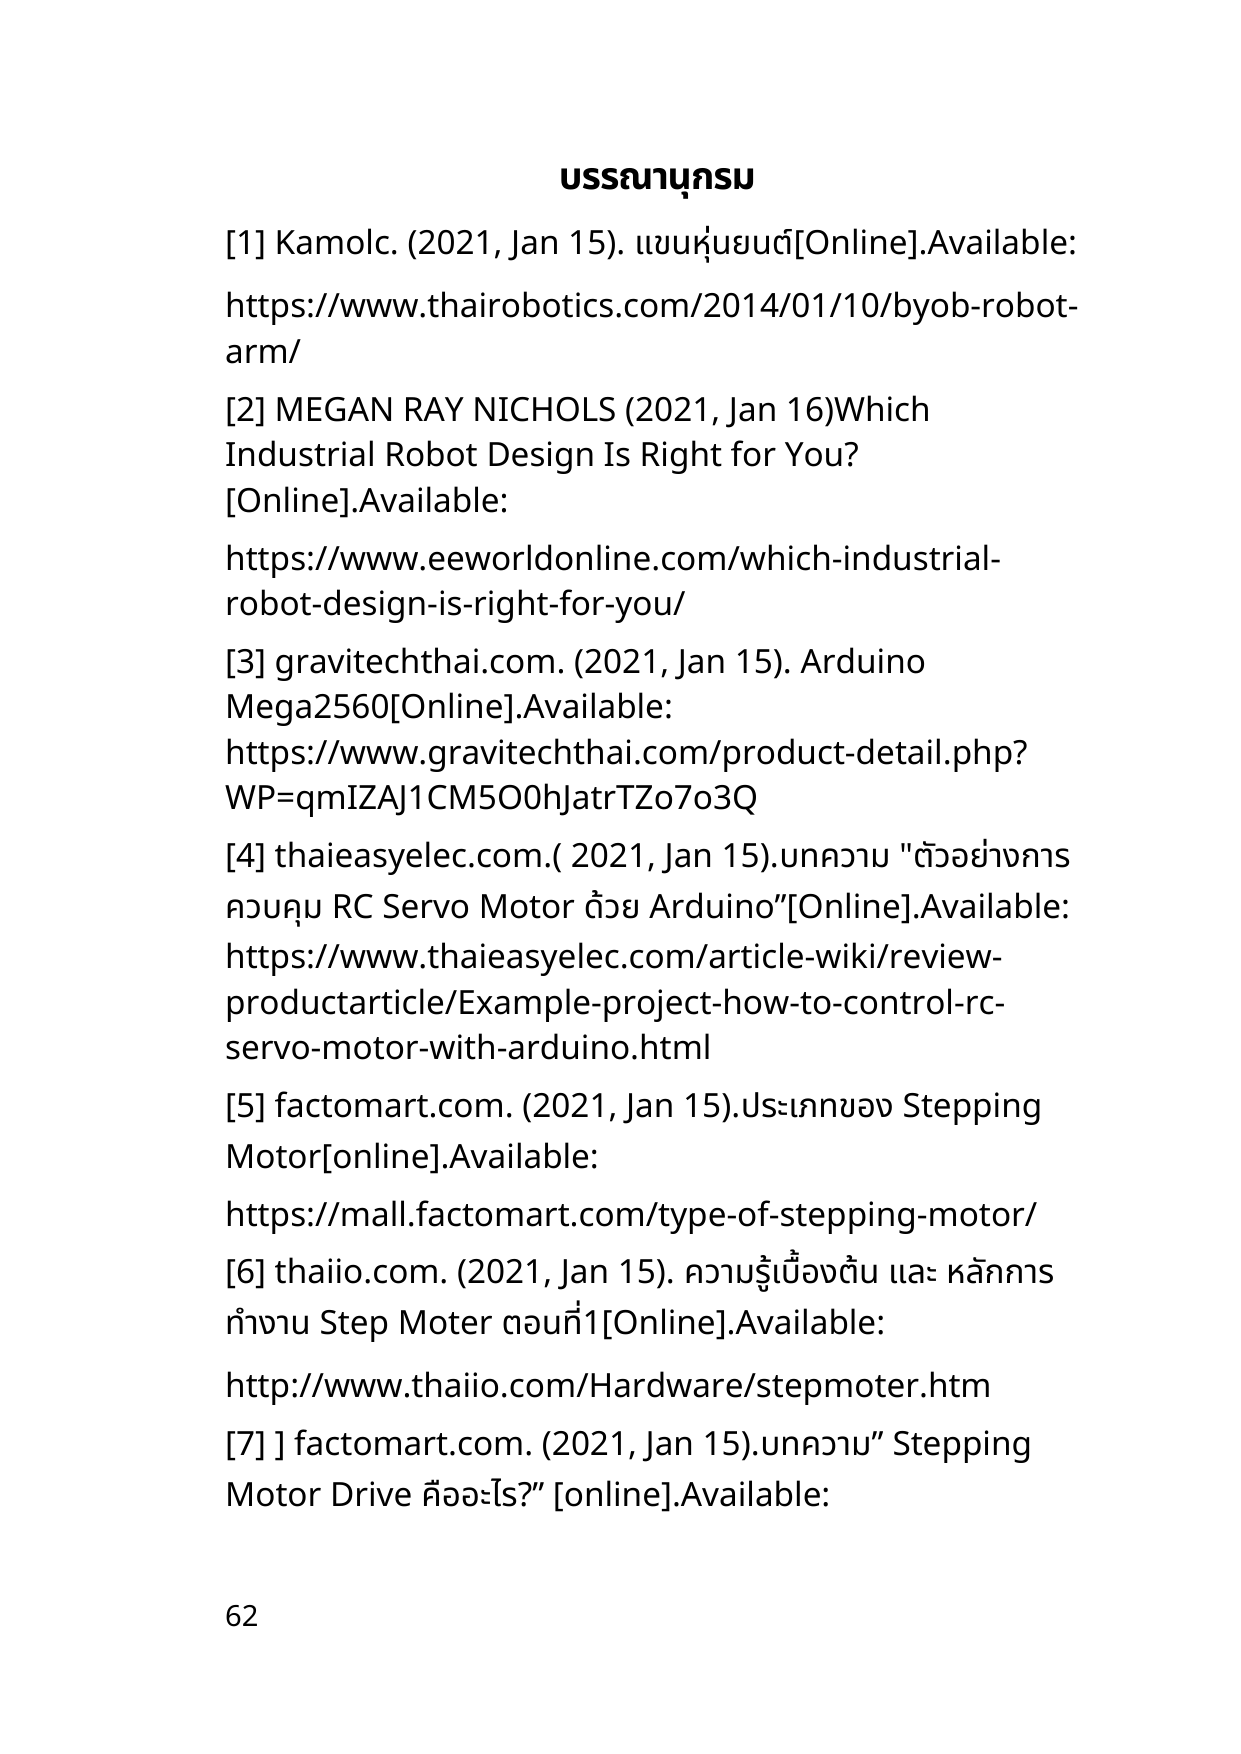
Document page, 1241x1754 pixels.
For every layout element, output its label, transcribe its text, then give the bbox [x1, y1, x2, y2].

text [6] thaiio.com. (2021, Jan 15). ความรู้เบื้องต้น และ หลักการทำงาน Step Moter ตอนที่1[Online].Available: [225, 1248, 1090, 1349]
text http://www.thaiio.com/Hardware/stepmoter.htm [225, 1362, 1090, 1407]
text [2] MEGAN RAY NICHOLS (2021, Jan 16)Which Industrial Robot Design Is Right for You?[Online].Available: [225, 386, 1090, 522]
title บรรณานุกรม [225, 150, 1090, 207]
text [1] Kamolc. (2021, Jan 15). แขนหุ่นยนต์[Online].Available: [225, 219, 1090, 270]
text [4] thaieasyelec.com.( 2021, Jan 15).บทความ "ตัวอย่างการควบคุม RC Servo Motor ด้วย Arduino”[Online].Available: https://www.thaieasyelec.com/article-wiki/review-productarticle/Example-project-how-to-control-rc-servo-motor-with-arduino.html [225, 832, 1090, 1069]
text [7] ] factomart.com. (2021, Jan 15).บทความ” Stepping Motor Drive คืออะไร?” [online].Available: [225, 1420, 1090, 1521]
text [3] gravitechthai.com. (2021, Jan 15). Arduino Mega2560[Online].Available: https://www.gravitechthai.com/product-detail.php?WP=qmIZAJ1CM5O0hJatrTZo7o3Q [225, 638, 1090, 819]
text https://www.eeworldonline.com/which-industrial-robot-design-is-right-for-you/ [225, 534, 1090, 625]
text https://mall.factomart.com/type-of-stepping-motor/ [225, 1190, 1090, 1236]
text [5] factomart.com. (2021, Jan 15).ประเภทของ Stepping Motor[online].Available: [225, 1082, 1090, 1178]
text https://www.thairobotics.com/2014/01/10/byob-robot-arm/ [225, 282, 1090, 373]
